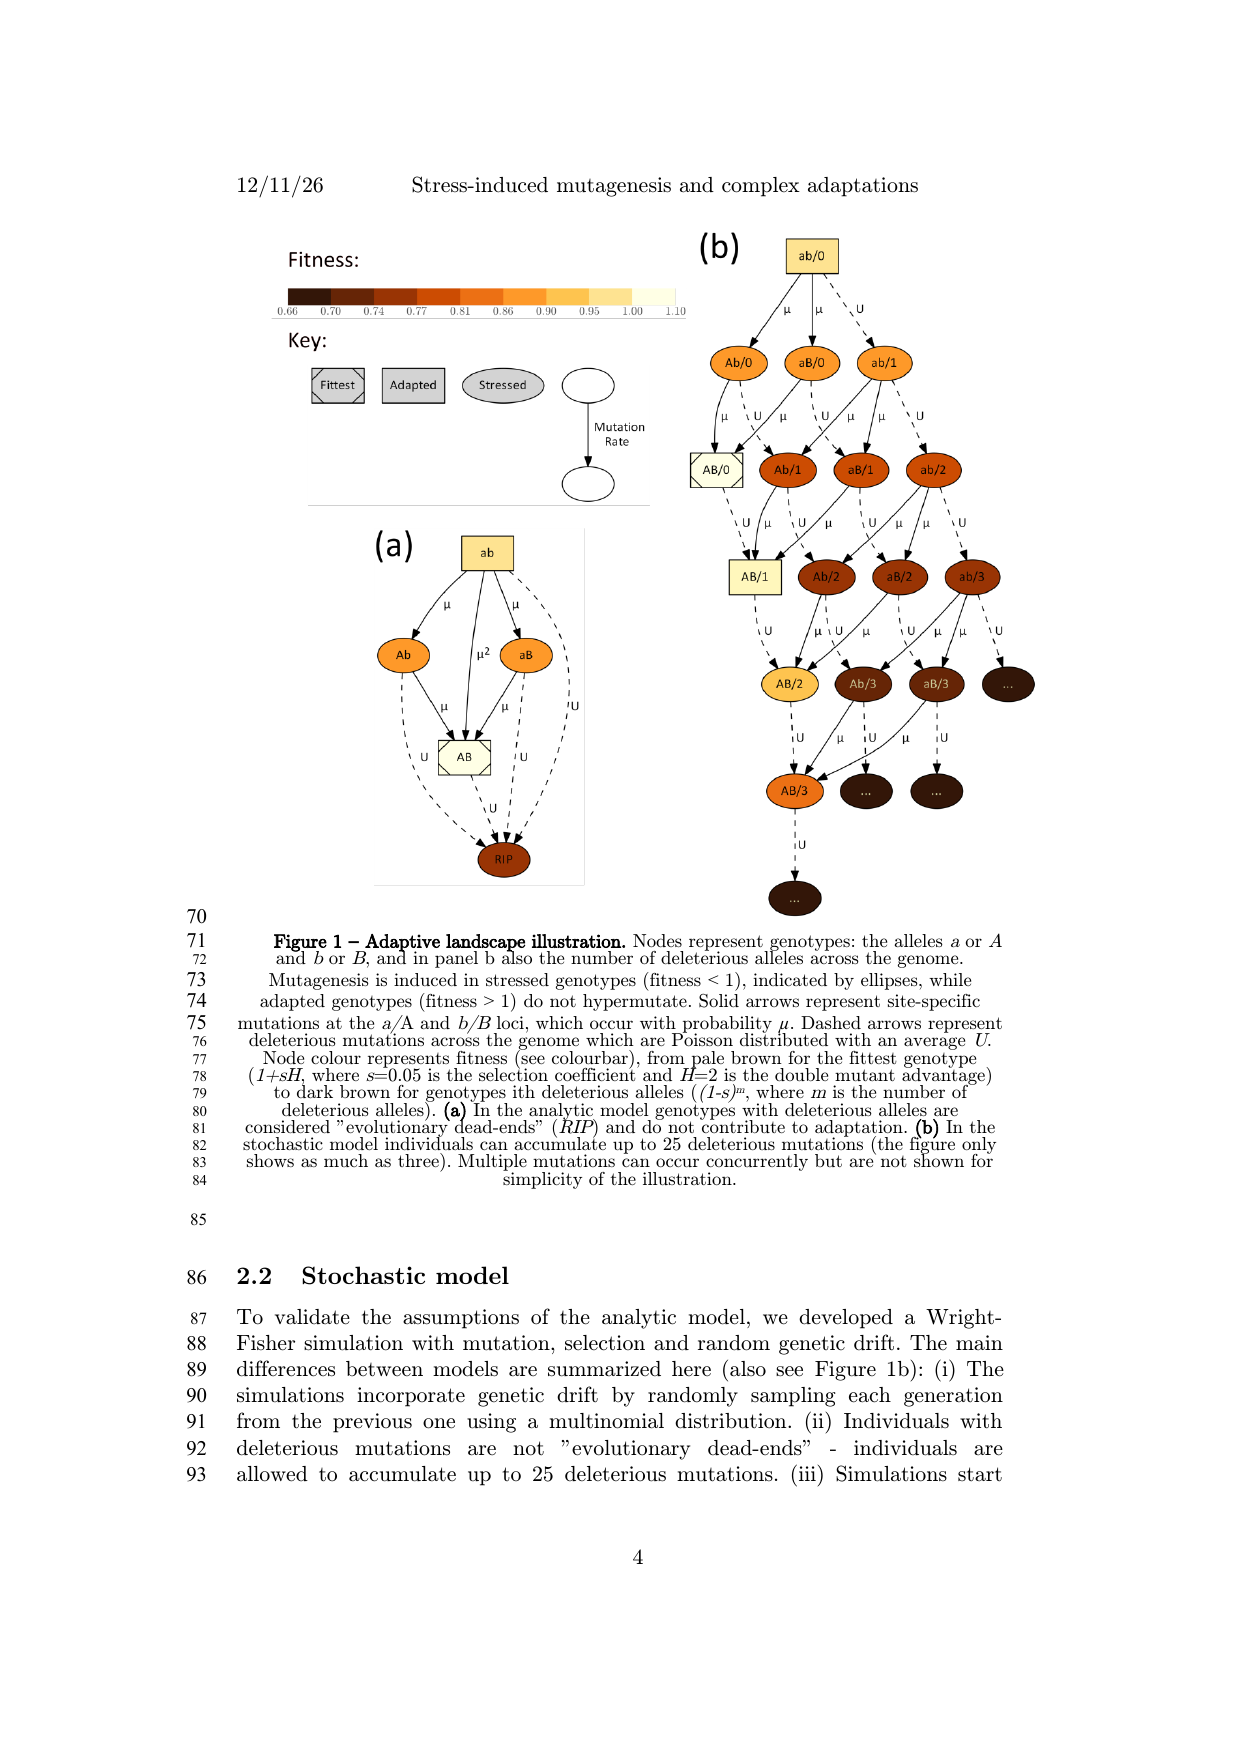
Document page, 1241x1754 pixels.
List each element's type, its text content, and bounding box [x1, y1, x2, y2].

subtitle Stochastic model [236, 1267, 1004, 1290]
picture [271, 230, 1038, 924]
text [236, 1309, 1004, 1486]
text Figure 1 – Adaptive landscape illustration. Nodes represent genotypes: the alleles a or A and b or B, and in panel b also the number of deleterious alleles across the genome. Mutagenesis is induced in stressed genotypes (fitness < 1), indicated by ellipses, while adapted genotypes (fitness > 1) do not hypermutate. Solid arrows represent site-specific mutations at the a/A and b/B loci, which occur with probability µ. Dashed arrows represent deleterious mutations across the genome which are Poisson distributed with an average U. Node colour represents fitness (see colourbar), from pale brown for the fittest genotype (1+sH, where s=0.05 is the selection coefficient and H=2 is the double mutant advantage) to dark brown for genotypes ith deleterious alleles ((1-s)m, where m is the number of deleterious alleles). (a) In the analytic model genotypes with deleterious alleles are considered "evolutionary dead-ends" (RIP) and do not contribute to adaptation. (b) In the stochastic model individuals can accumulate up to 25 deleterious mutations (the figure only shows as much as three). Multiple mutations can occur concurrently but are not shown for simplicity of the illustration. [236, 930, 1004, 1189]
